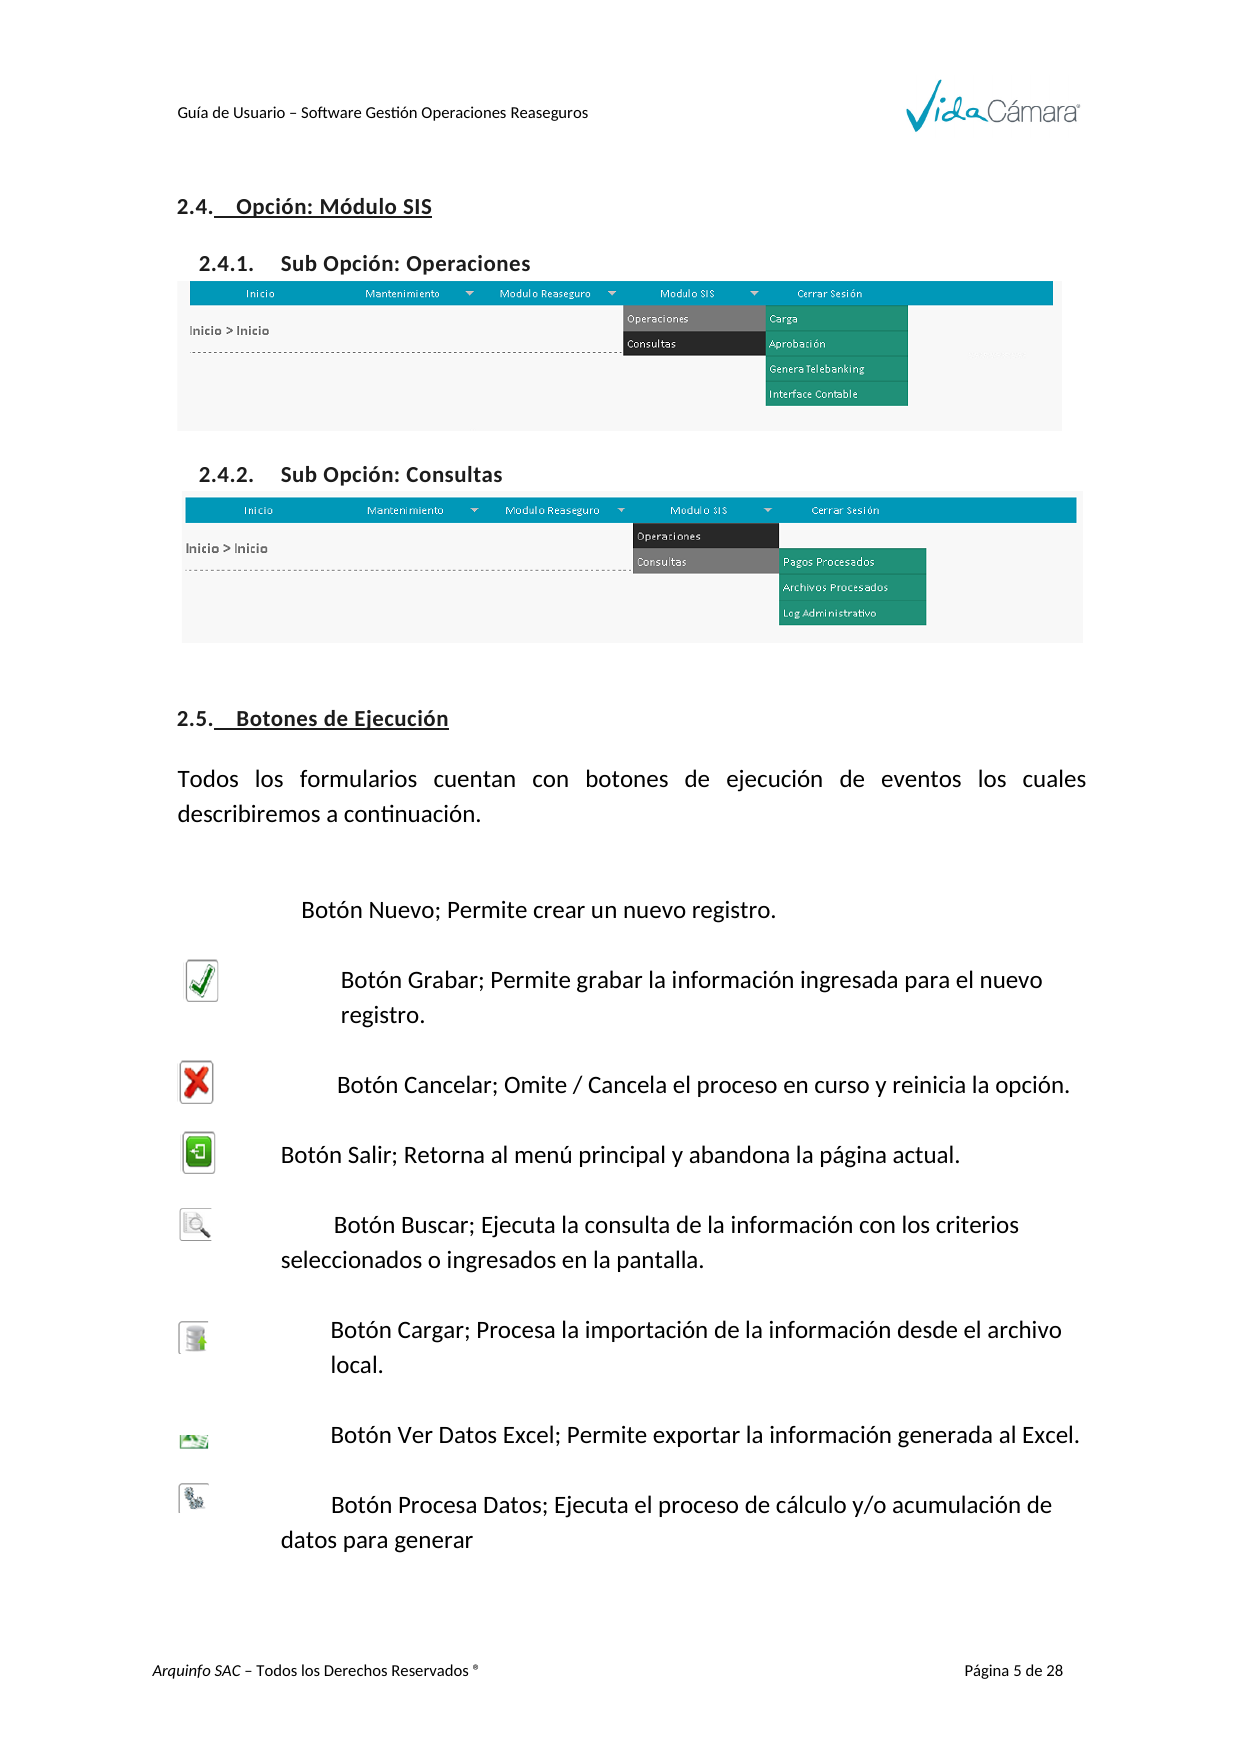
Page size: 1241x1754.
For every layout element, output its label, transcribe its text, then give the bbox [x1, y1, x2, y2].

text Botón Procesa Datos; Ejecuta el proceso de cálculo y/o acumulación de datos para generar [177, 1489, 1087, 1555]
text Botón Grabar; Permite grabar la información ingresada para el nuevoregistro. [177, 964, 1087, 1030]
picture [192, 281, 1051, 303]
text Botón Cancelar; Omite / Cancela el proceso en curso y reinicia la opción. [215, 1069, 1087, 1100]
picture [183, 955, 219, 1002]
text Todos los formularios cuentan con botones de los cuales describiremos [177, 763, 1087, 829]
text Botón Ver Datos Excel; Permite información generada Excel. [177, 1419, 1087, 1450]
picture [181, 491, 1083, 643]
picture [180, 1127, 218, 1177]
text Botón Cargar; Procesa la importación de la información desde el archivo local. [177, 1314, 1087, 1380]
picture [177, 1435, 209, 1449]
picture [177, 1481, 209, 1513]
subtitle Opción: Módulo SIS [177, 192, 1087, 220]
picture [177, 1205, 212, 1241]
text Botón Nuevo; Permite crear un nuevo registro. [179, 894, 1087, 925]
picture [177, 1319, 209, 1354]
picture [177, 281, 1062, 431]
text Botón Buscar; Ejecuta la consulta de la información con los criterios seleccionados o ingresados en la pantalla. [177, 1209, 1087, 1275]
subtitle Operaciones [198, 249, 1087, 277]
subtitle Consultas [198, 460, 1087, 488]
text Botón Salir; Retorna al menú principal y abandona la página actual. [218, 1139, 1087, 1170]
picture [898, 75, 1083, 138]
picture [177, 1056, 215, 1104]
